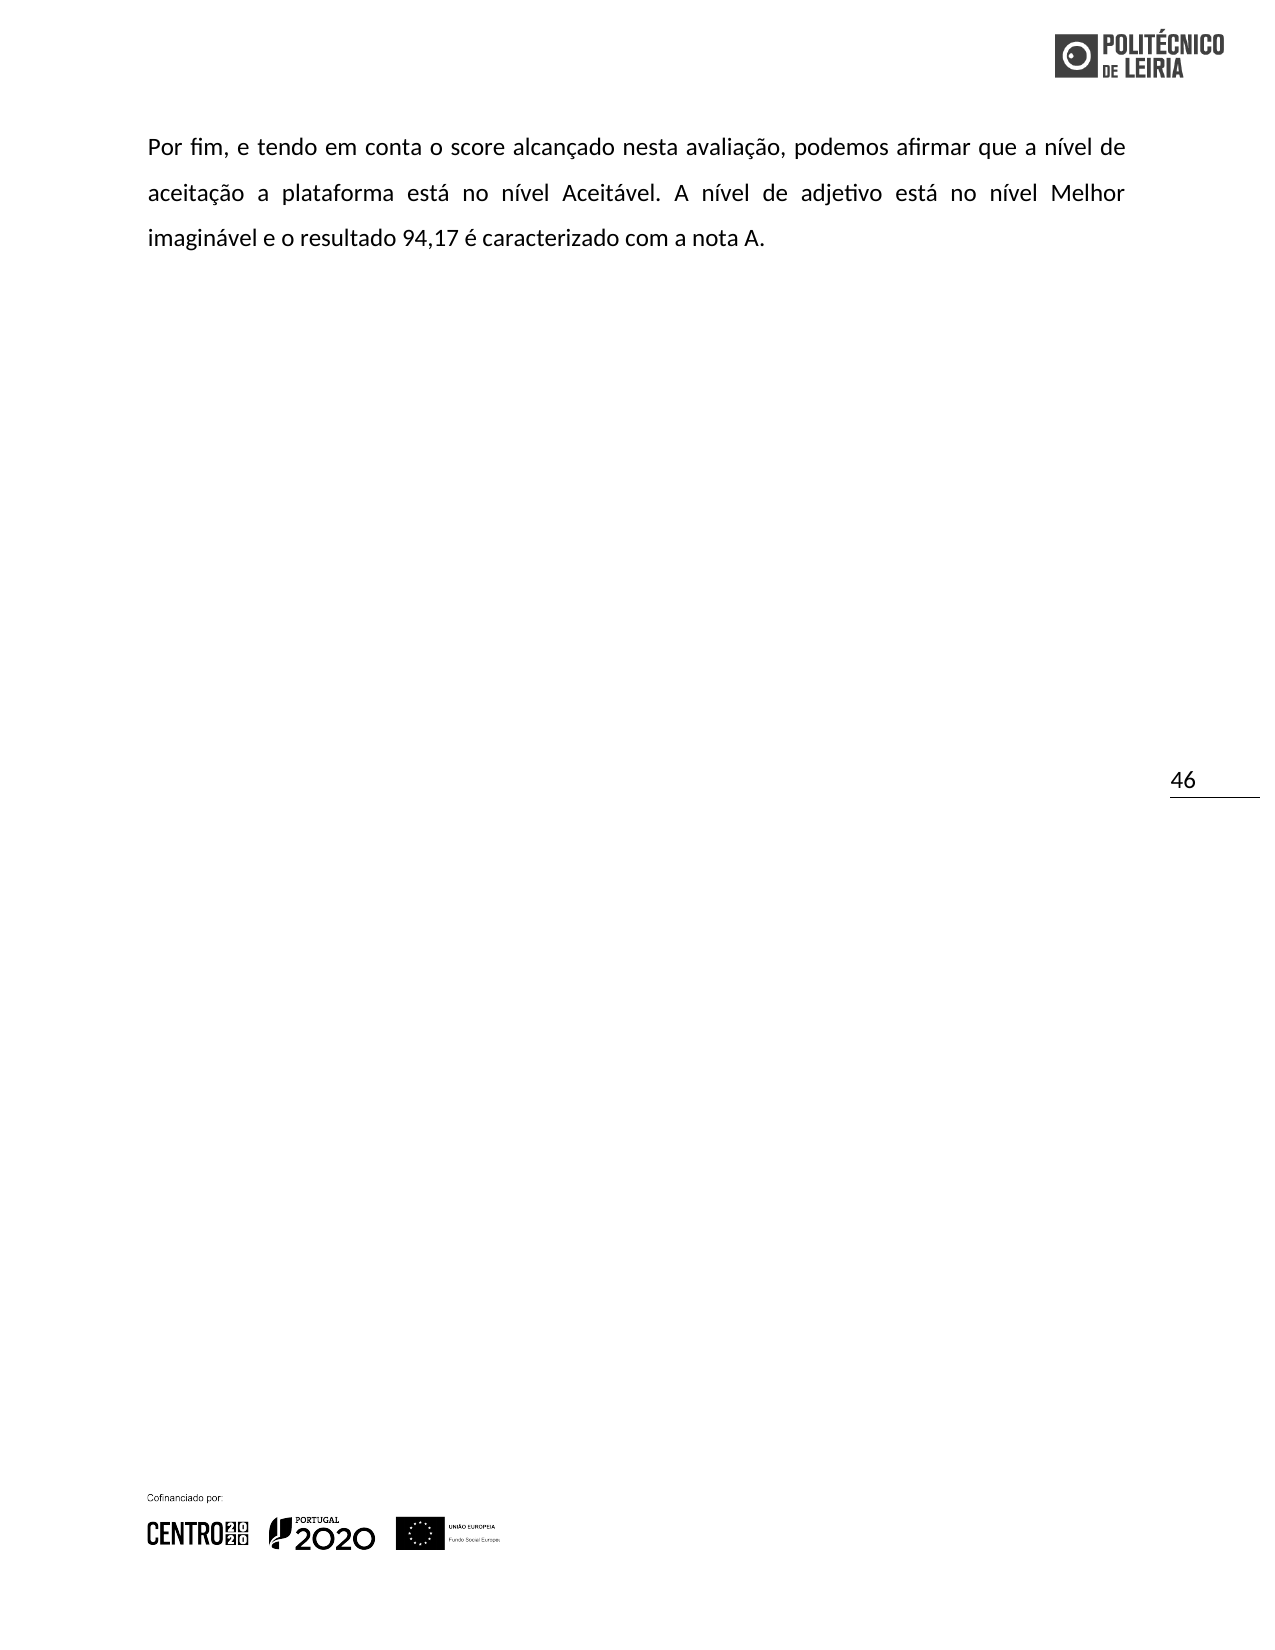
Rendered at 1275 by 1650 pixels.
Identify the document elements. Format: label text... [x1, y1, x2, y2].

text Por fim, e tendo em conta o score alcançado nesta avaliação, podemos afirmar que a nível de aceitação a plataforma está no nível Aceitável. A nível de adjetivo está no nível Melhor imaginável e o resultado 94,17 é caracterizado com a nota A. [148, 131, 1127, 253]
picture [147, 1494, 500, 1550]
picture [1053, 26, 1225, 80]
